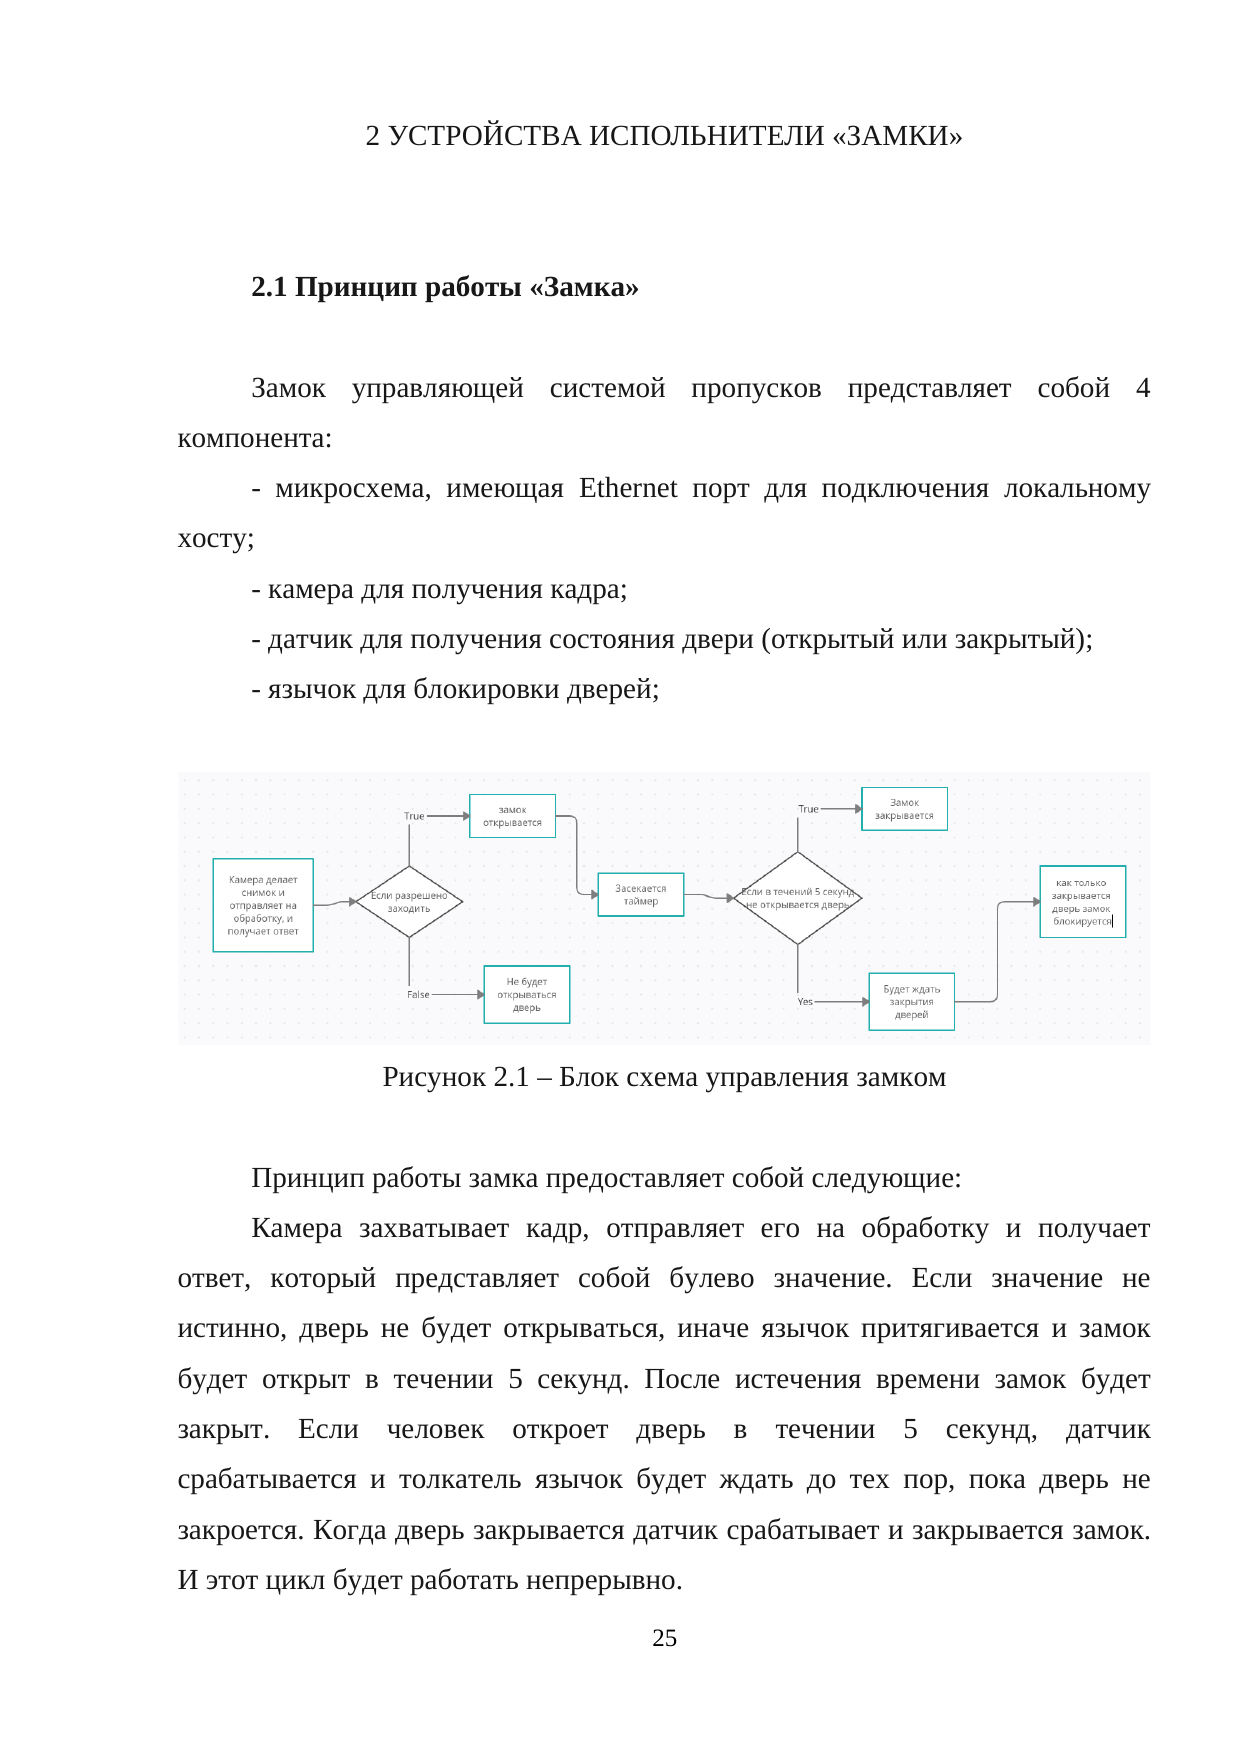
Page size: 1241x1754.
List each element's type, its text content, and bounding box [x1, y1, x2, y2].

text Замок управляющей системой пропусков представляет собой 4 компонента: [177, 370, 1152, 453]
subtitle 2 УСТРОЙСТВА ИСПОЛЬНИТЕЛИ «ЗАМКИ» [177, 118, 1152, 152]
text Камера захватывает кадр, отправляет его на обработку и получает ответ, который представляет собой булево значение. Если значение не истинно, дверь не будет открываться, иначе язычок притягивается и замок будет открыт в течении 5 секунд. После истечения времени замок будет закрыт. Если человек откроет дверь в течении 5 секунд, датчик срабатывается и толкатель язычок будет ждать до тех пор, пока дверь не закроется. Когда дверь закрывается датчик срабатывает и закрывается замок. И этот цикл будет работать непрерывно. [177, 1210, 1152, 1596]
text - язычок для блокировки дверей; [177, 672, 1152, 705]
picture [178, 772, 1151, 1045]
text Рисунок 2.1 – Блок схема управления замком [559, 1059, 1152, 1093]
text Рисунок 2.1 – Блок схема управления замком [177, 1059, 537, 1093]
text - микросхема, имеющая Ethernet порт для подключения локальному хосту; [177, 470, 1152, 554]
text Принцип работы замка предоставляет собой следующие: [177, 1160, 1152, 1193]
text - камера для получения кадра; [177, 571, 1152, 604]
text - датчик для получения состояния двери (открытый или закрытый); [177, 621, 1152, 655]
subtitle 2.1 Принцип работы «Замка» [177, 269, 1152, 303]
